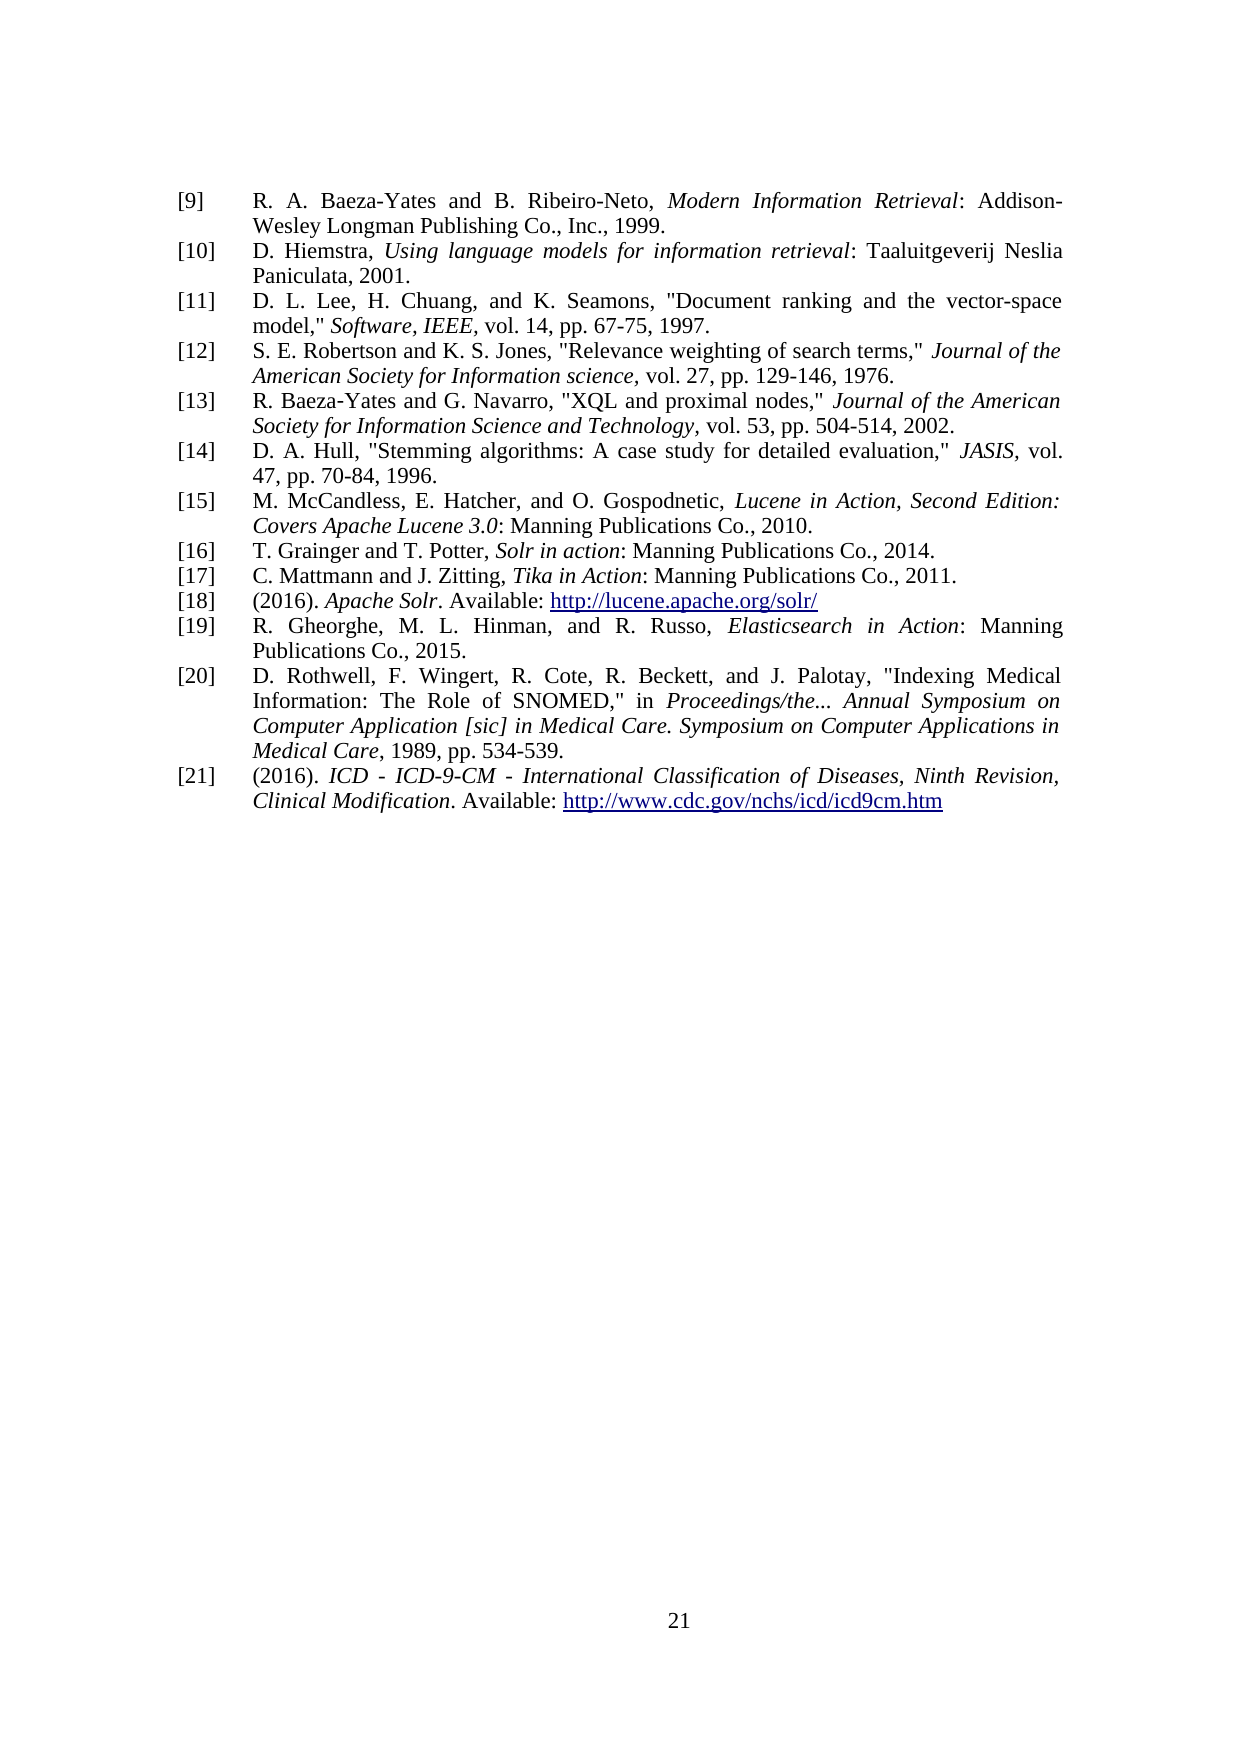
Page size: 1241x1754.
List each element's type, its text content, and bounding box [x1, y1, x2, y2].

text [9] R. A. Baeza-Yates and B. Ribeiro-Neto, Modern Information Retrieval: Addison-Wesley Longman Publishing Co., Inc., 1999. [177, 189, 1063, 239]
text [10] D. Hiemstra, Using language models for information retrieval: Taaluitgeverij Neslia Paniculata, 2001. [177, 239, 1063, 289]
text [17] C. Mattmann and J. Zitting, Tika in Action: Manning Publications Co., 2011. [177, 564, 1063, 589]
text [19] R. Gheorghe, M. L. Hinman, and R. Russo, Elasticsearch in Action: Manning Publications Co., 2015. [177, 614, 1063, 664]
text [20] D. Rothwell, F. Wingert, R. Cote, R. Beckett, and J. Palotay, "Indexing Medical Information: The Role of SNOMED," in Proceedings/the... Annual Symposium on Computer Application [sic] in Medical Care. Symposium on Computer Applications in Medical Care, 1989, pp. 534-539. [177, 664, 1063, 764]
text [18] (2016). Apache Solr. Available: http://lucene.apache.org/solr/ [177, 589, 1063, 614]
text [12] S. E. Robertson and K. S. Jones, "Relevance weighting of search terms," Journal of the American Society for Information science, vol. 27, pp. 129-146, 1976. [177, 339, 1063, 389]
text [13] R. Baeza‐Yates and G. Navarro, "XQL and proximal nodes," Journal of the American Society for Information Science and Technology, vol. 53, pp. 504-514, 2002. [177, 389, 1063, 439]
text [21] (2016). ICD - ICD-9-CM - International Classification of Diseases, Ninth Revision, Clinical Modification. Available: http://www.cdc.gov/nchs/icd/icd9cm.htm [177, 764, 1063, 814]
text [15] M. McCandless, E. Hatcher, and O. Gospodnetic, Lucene in Action, Second Edition: Covers Apache Lucene 3.0: Manning Publications Co., 2010. [177, 489, 1063, 539]
text [11] D. L. Lee, H. Chuang, and K. Seamons, "Document ranking and the vector-space model," Software, IEEE, vol. 14, pp. 67-75, 1997. [177, 289, 1063, 339]
text [14] D. A. Hull, "Stemming algorithms: A case study for detailed evaluation," JASIS, vol. 47, pp. 70-84, 1996. [177, 439, 1063, 489]
text [16] T. Grainger and T. Potter, Solr in action: Manning Publications Co., 2014. [177, 539, 1063, 564]
